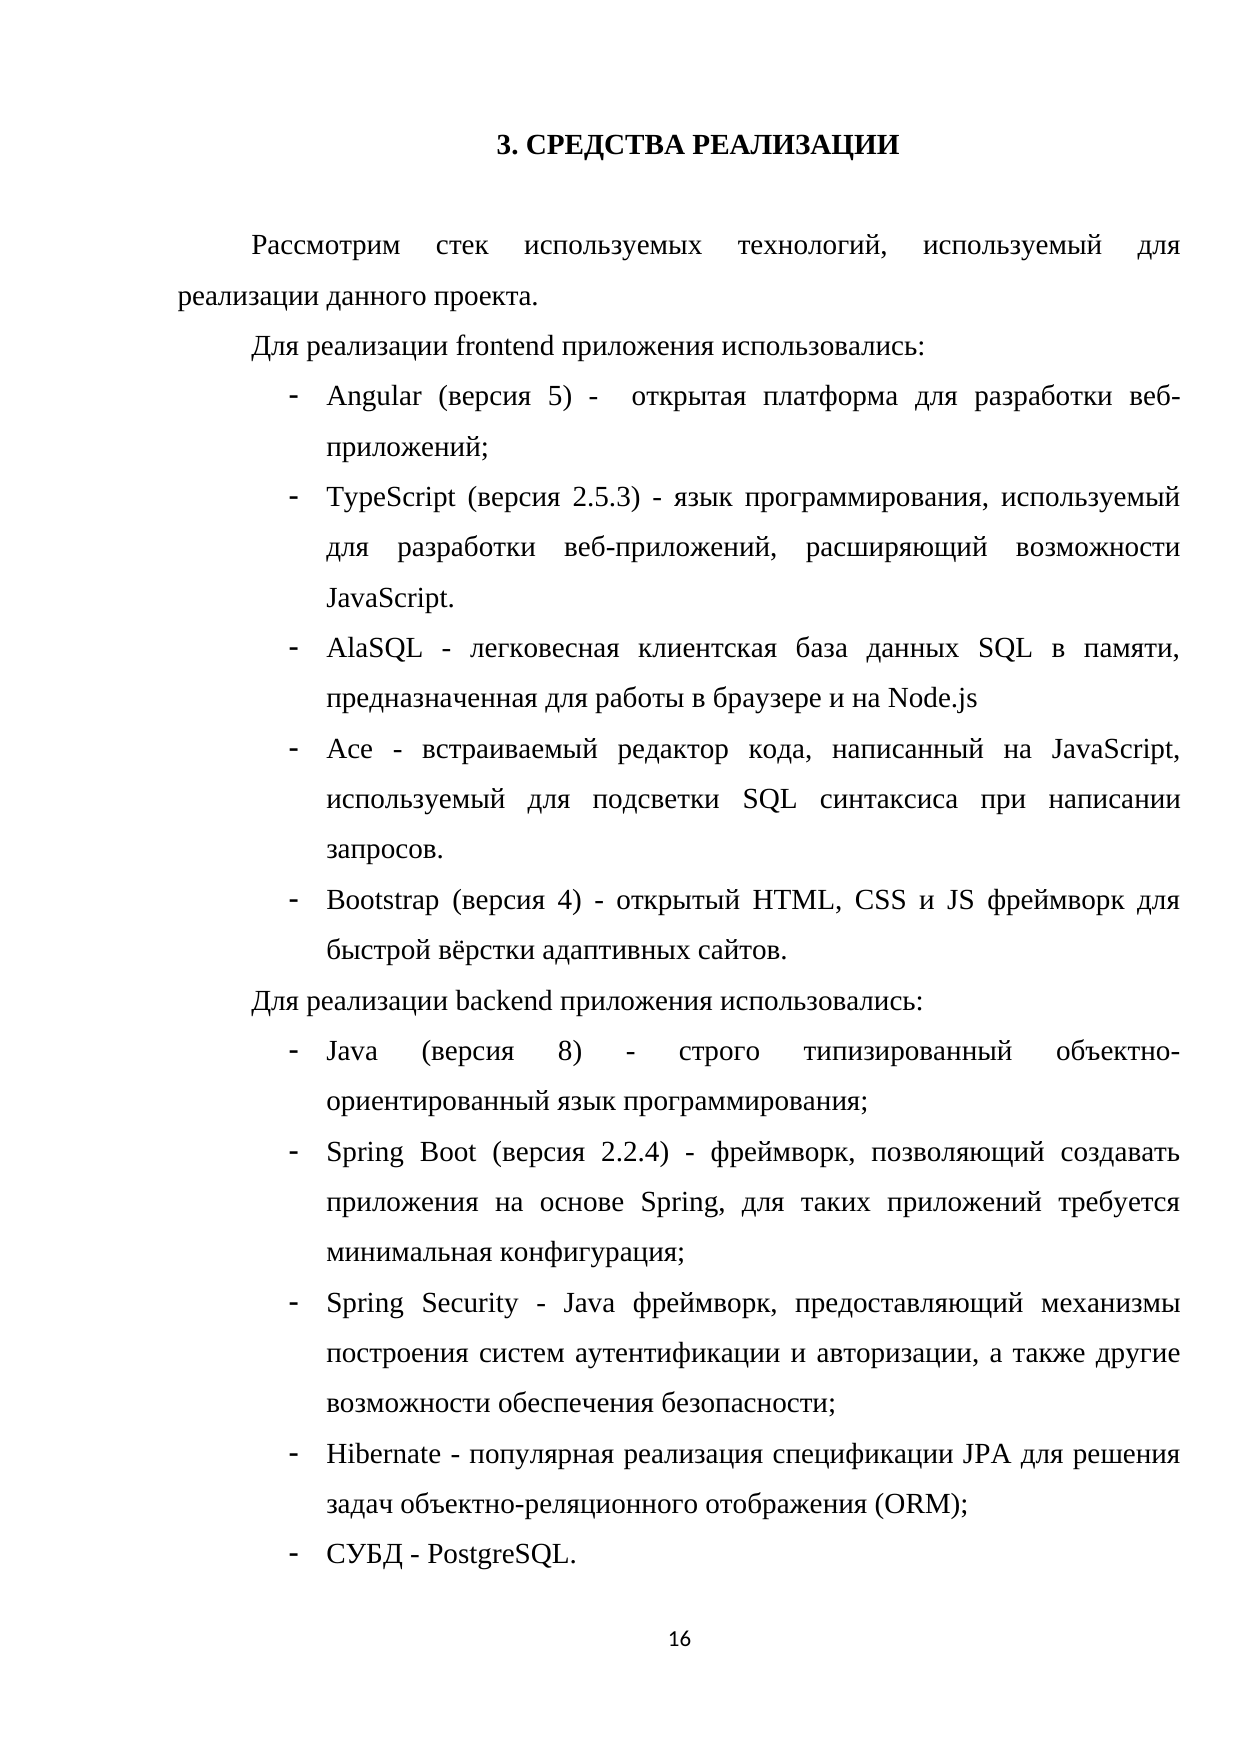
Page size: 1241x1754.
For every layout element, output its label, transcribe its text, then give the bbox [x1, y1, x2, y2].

text Для реализации frontend приложения использовались: [177, 328, 1181, 362]
list Angular (версия 5) - открытая платформа для разработки веб-приложений; [288, 378, 1181, 462]
subtitle 3. СРЕДСТВА РЕАЛИЗАЦИИ [215, 127, 1181, 211]
list TypeScript (версия 2.5.3) - язык программирования, используемый для разработки веб-приложений, расширяющий возможности JavaScript. [288, 479, 1181, 613]
list Spring Boot (версия 2.2.4) - фреймворк, позволяющий создавать приложения на основе Spring, для таких приложений требуется минимальная конфигурация; [288, 1134, 1181, 1268]
list Ace - встраиваемый редактор кода, написанный на JavaScript, используемый для подсветки SQL синтаксиса при написании запросов. [288, 731, 1181, 865]
text Рассмотрим стек используемых технологий, используемый для реализации данного проекта. [177, 227, 1181, 311]
list Bootstrap (версия 4) - открытый HTML, CSS и JS фреймворк для быстрой вёрстки адаптивных сайтов. [288, 882, 1181, 966]
list СУБД - PostgreSQL. [288, 1536, 1181, 1570]
text Для реализации backend приложения использовались: [177, 983, 1181, 1016]
list Hibernate - популярная реализация спецификации JPA для решения задач объектно-реляционного отображения (ORM); [288, 1436, 1181, 1520]
list AlaSQL - легковесная клиентская база данных SQL в памяти, предназначенная для работы в браузере и на Node.js [288, 630, 1181, 714]
list Spring Security - Java фреймворк, предоставляющий механизмы построения систем аутентификации и авторизации, а также другие возможности обеспечения безопасности; [288, 1285, 1181, 1419]
list Java (версия 8) - строго типизированный объектно-ориентированный язык программирования; [288, 1033, 1181, 1117]
